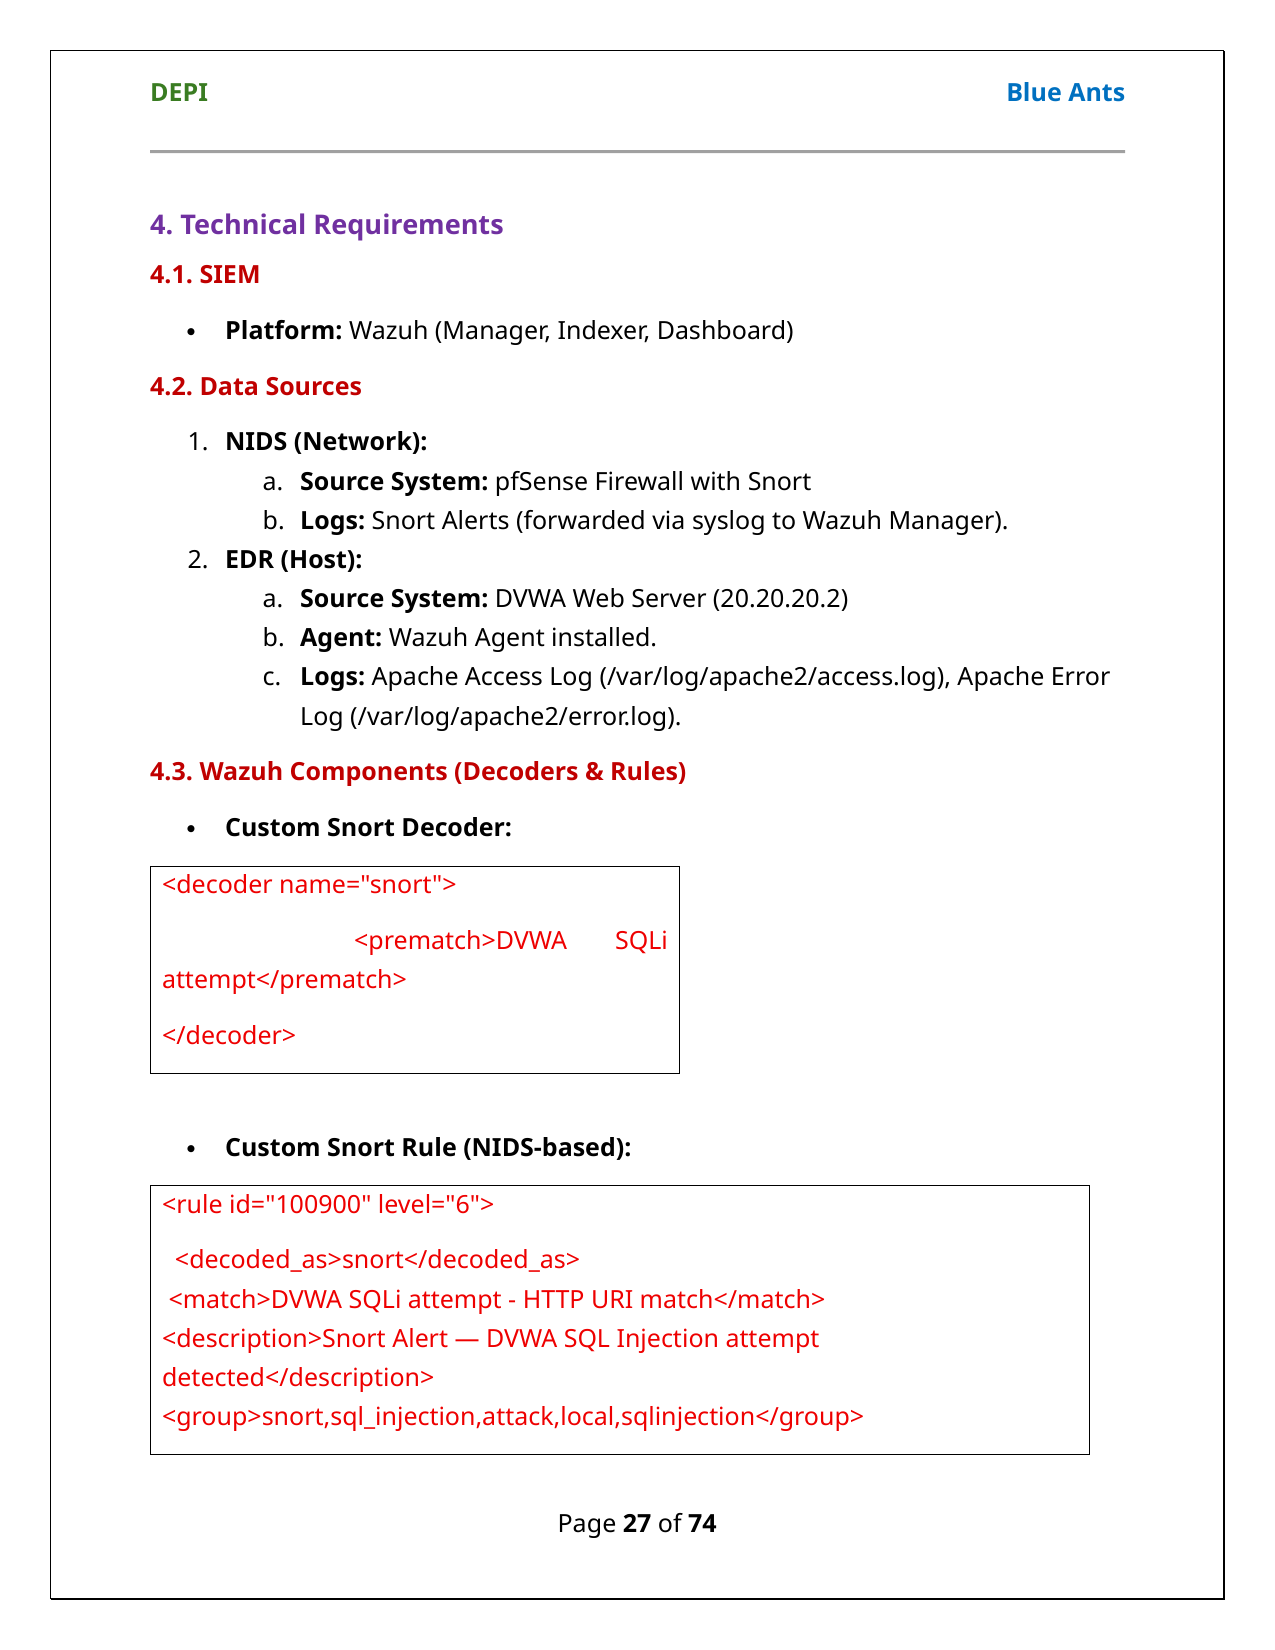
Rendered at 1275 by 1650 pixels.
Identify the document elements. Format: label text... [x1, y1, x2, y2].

list Custom Snort Rule (NIDS-based): [187, 1129, 1124, 1163]
list Custom Snort Decoder: [187, 810, 1124, 844]
subtitle 4. Technical Requirements [150, 206, 1124, 243]
list Source System: DVWA Web Server (20.20.20.2) [262, 581, 1124, 615]
list Logs: Snort Alerts (forwarded via syslog to Wazuh Manager). [262, 502, 1124, 536]
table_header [151, 1186, 1089, 1454]
text 4.3. Wazuh Components (Decoders & Rules) [150, 754, 1124, 788]
text 4.1. SIEM [150, 257, 1124, 291]
list Logs: Apache Access Log (/var/log/apache2/access.log), Apache Error Log (/var/log/apache2/error.log). [262, 659, 1124, 732]
list Source System: pfSense Firewall with Snort [262, 463, 1124, 497]
text 4.2. Data Sources [150, 368, 1124, 402]
list NIDS (Network): [187, 424, 1124, 458]
list Platform: Wazuh (Manager, Indexer, Dashboard) [187, 312, 1124, 346]
list EDR (Host): [187, 542, 1124, 576]
table_header <decoder name="snort"> <prematch>DVWA SQLi attempt</prematch> </decoder> [151, 867, 679, 1073]
list Agent: Wazuh Agent installed. [262, 620, 1124, 654]
